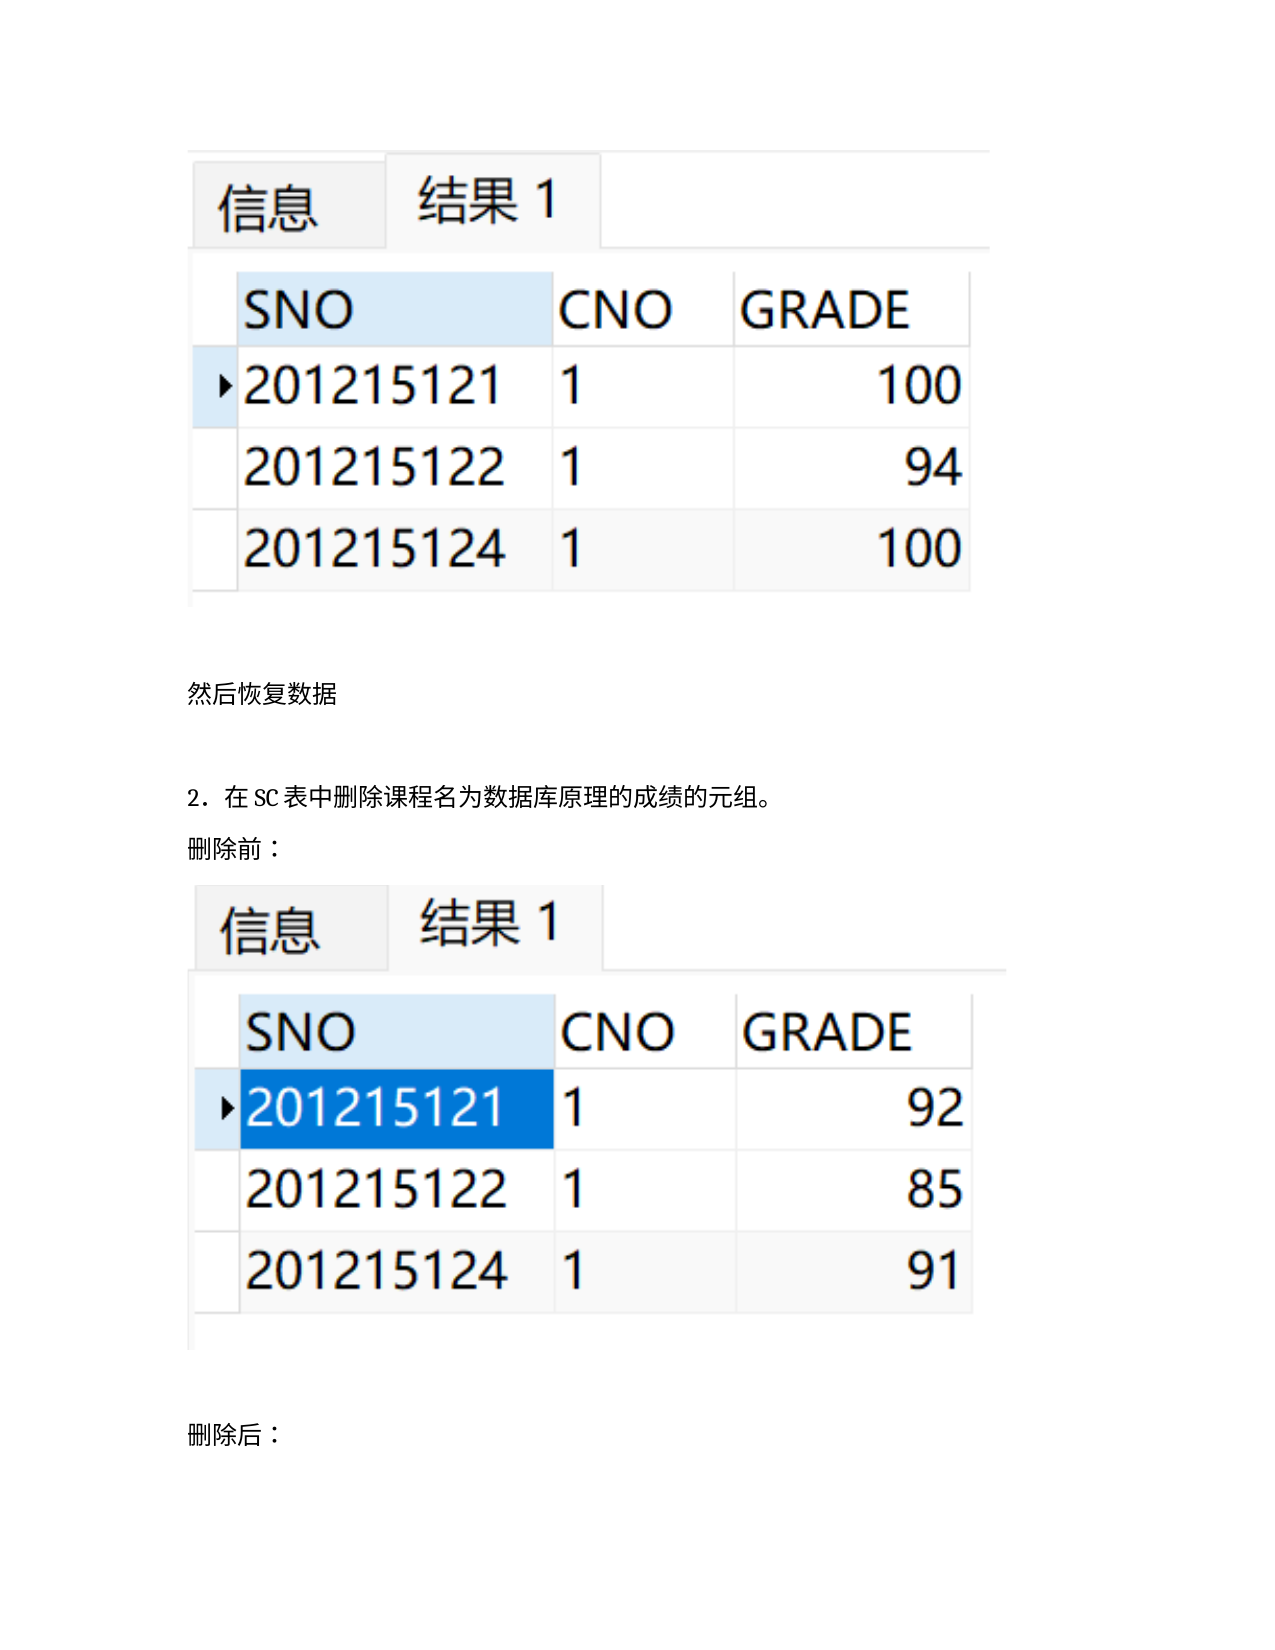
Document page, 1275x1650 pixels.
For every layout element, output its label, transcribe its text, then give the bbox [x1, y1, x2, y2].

text 删除前： [187, 832, 1087, 866]
picture [187, 885, 1007, 1350]
text 然后恢复数据 [187, 674, 1087, 711]
text 删除后： [187, 1418, 1087, 1452]
picture [187, 150, 990, 607]
text 2．在SC表中删除课程名为数据库原理的成绩的元组。 [187, 777, 1087, 813]
